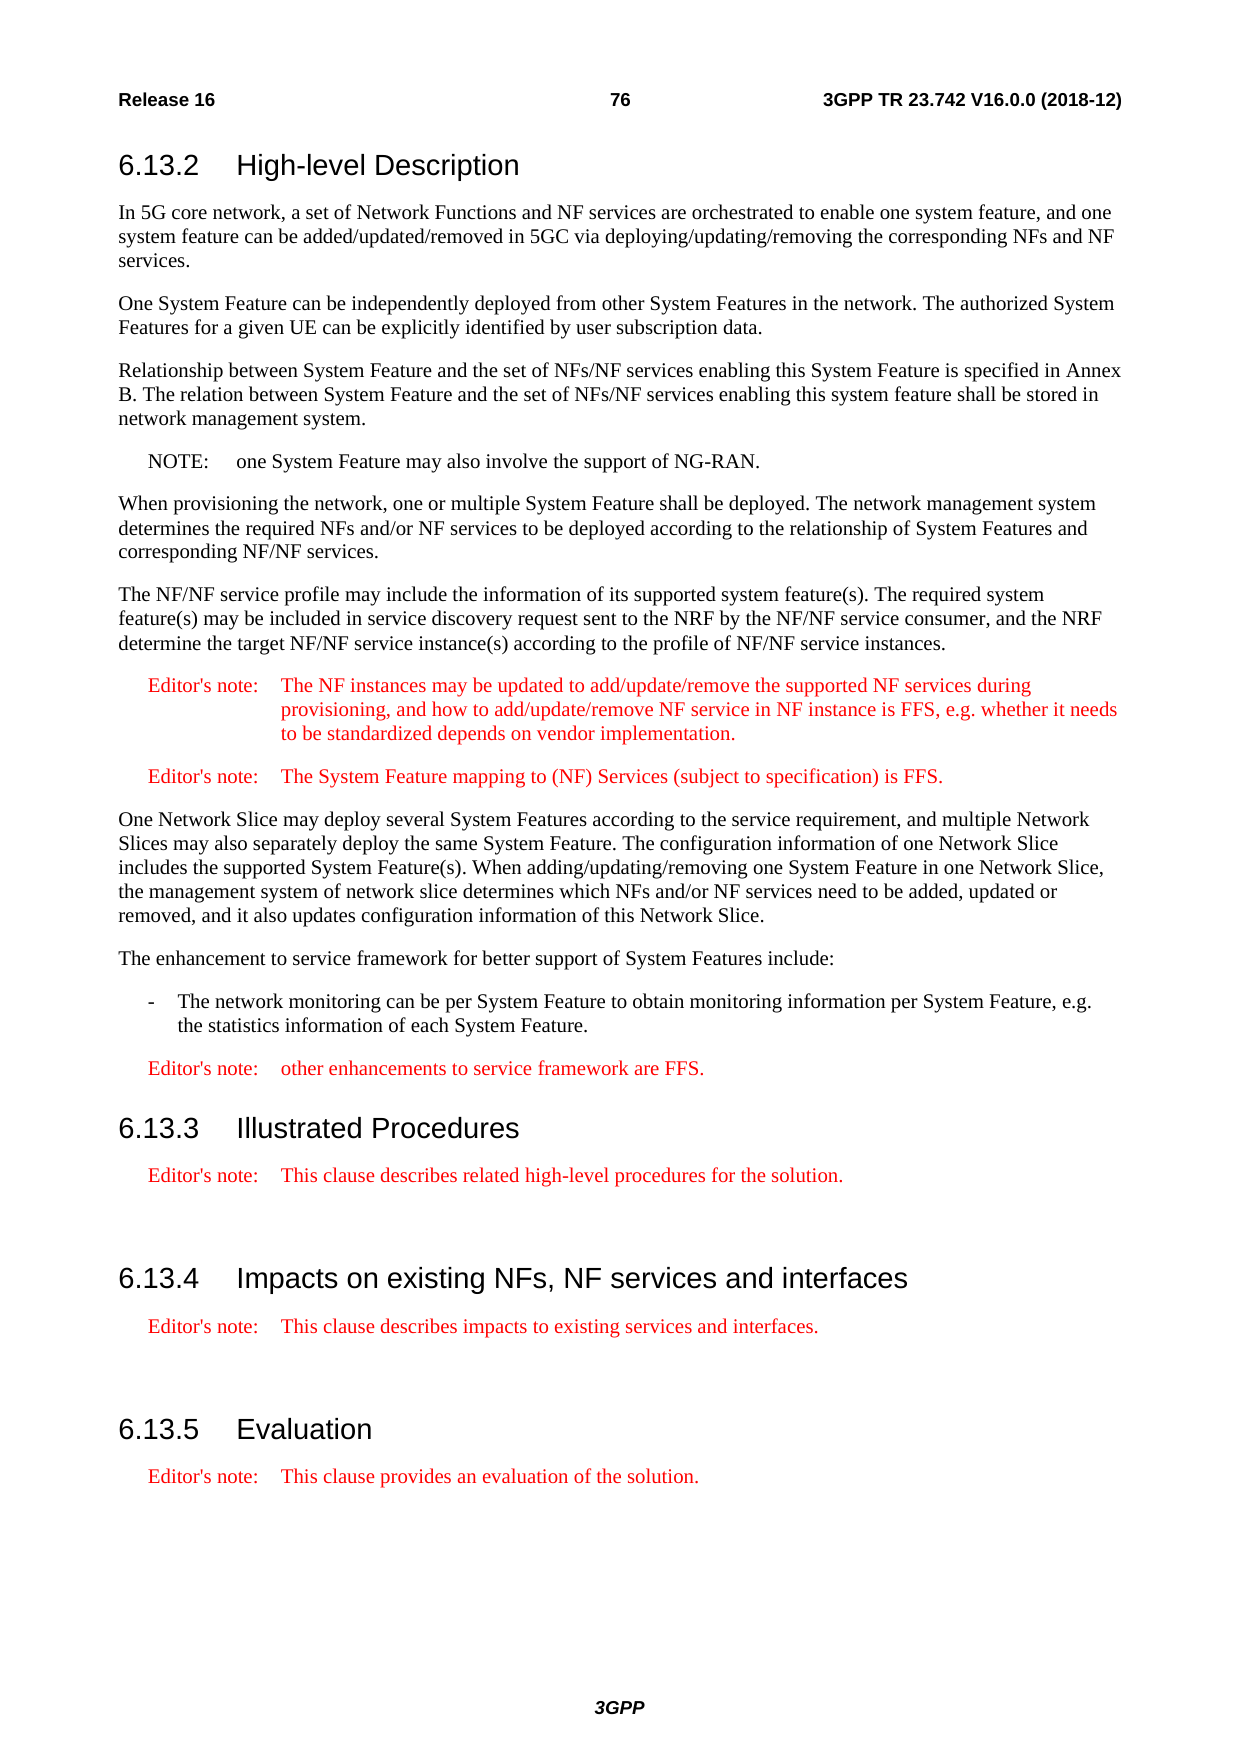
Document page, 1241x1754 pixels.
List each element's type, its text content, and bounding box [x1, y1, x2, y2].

text One System Feature can be independently deployed from other System Features in the network. The authorized System Features for a given UE can be explicitly identified by user subscription data. [118, 291, 1122, 339]
text The enhancement to service framework for better support of System Features include: [118, 946, 1122, 970]
text Editor's note: This clause describes related high-level procedures for the solution. [148, 1163, 1122, 1187]
subtitle 6.13.3 Illustrated Procedures [118, 1111, 1122, 1144]
text The NF/NF service profile may include the information of its supported system feature(s). The required system feature(s) may be included in service discovery request sent to the NRF by the NF/NF service consumer, and the NRF determine the target NF/NF service instance(s) according to the profile of NF/NF service instances. [118, 582, 1122, 654]
text Editor's note: The NF instances may be updated to add/update/remove the supported NF services during provisioning, and how to add/update/remove NF service in NF instance is FFS, e.g. whether it needs to be standardized depends on vendor implementation. [148, 673, 1122, 745]
text Editor's note: This clause provides an evaluation of the solution. [148, 1464, 1122, 1488]
text One Network Slice may deploy several System Features according to the service requirement, and multiple Network Slices may also separately deploy the same System Feature. The configuration information of one Network Slice includes the supported System Feature(s). When adding/updating/removing one System Feature in one Network Slice, the management system of network slice determines which NFs and/or NF services need to be added, updated or removed, and it also updates configuration information of this Network Slice. [118, 807, 1122, 927]
text When provisioning the network, one or multiple System Feature shall be deployed. The network management system determines the required NFs and/or NF services to be deployed according to the relationship of System Features and corresponding NF/NF services. [118, 491, 1122, 563]
text - The network monitoring can be per System Feature to obtain monitoring information per System Feature, e.g. the statistics information of each System Feature. [148, 989, 1122, 1037]
text Editor's note: The System Feature mapping to (NF) Services (subject to specification) is FFS. [148, 764, 1122, 788]
subtitle 6.13.5 Evaluation [118, 1412, 1122, 1445]
subtitle 6.13.2 High-level Description [118, 147, 1122, 181]
text Editor's note: This clause describes impacts to existing services and interfaces. [148, 1314, 1122, 1338]
text In 5G core network, a set of Network Functions and NF services are orchestrated to enable one system feature, and one system feature can be added/updated/removed in 5GC via deploying/updating/removing the corresponding NFs and NF services. [118, 200, 1122, 272]
subtitle 6.13.4 Impacts on existing NFs, NF services and interfaces [118, 1261, 1122, 1295]
text Relationship between System Feature and the set of NFs/NF services enabling this System Feature is specified in Annex B. The relation between System Feature and the set of NFs/NF services enabling this system feature shall be stored in network management system. [118, 358, 1122, 430]
text Editor's note: other enhancements to service framework are FFS. [148, 1056, 1122, 1080]
text NOTE: one System Feature may also involve the support of NG-RAN. [148, 448, 1122, 473]
